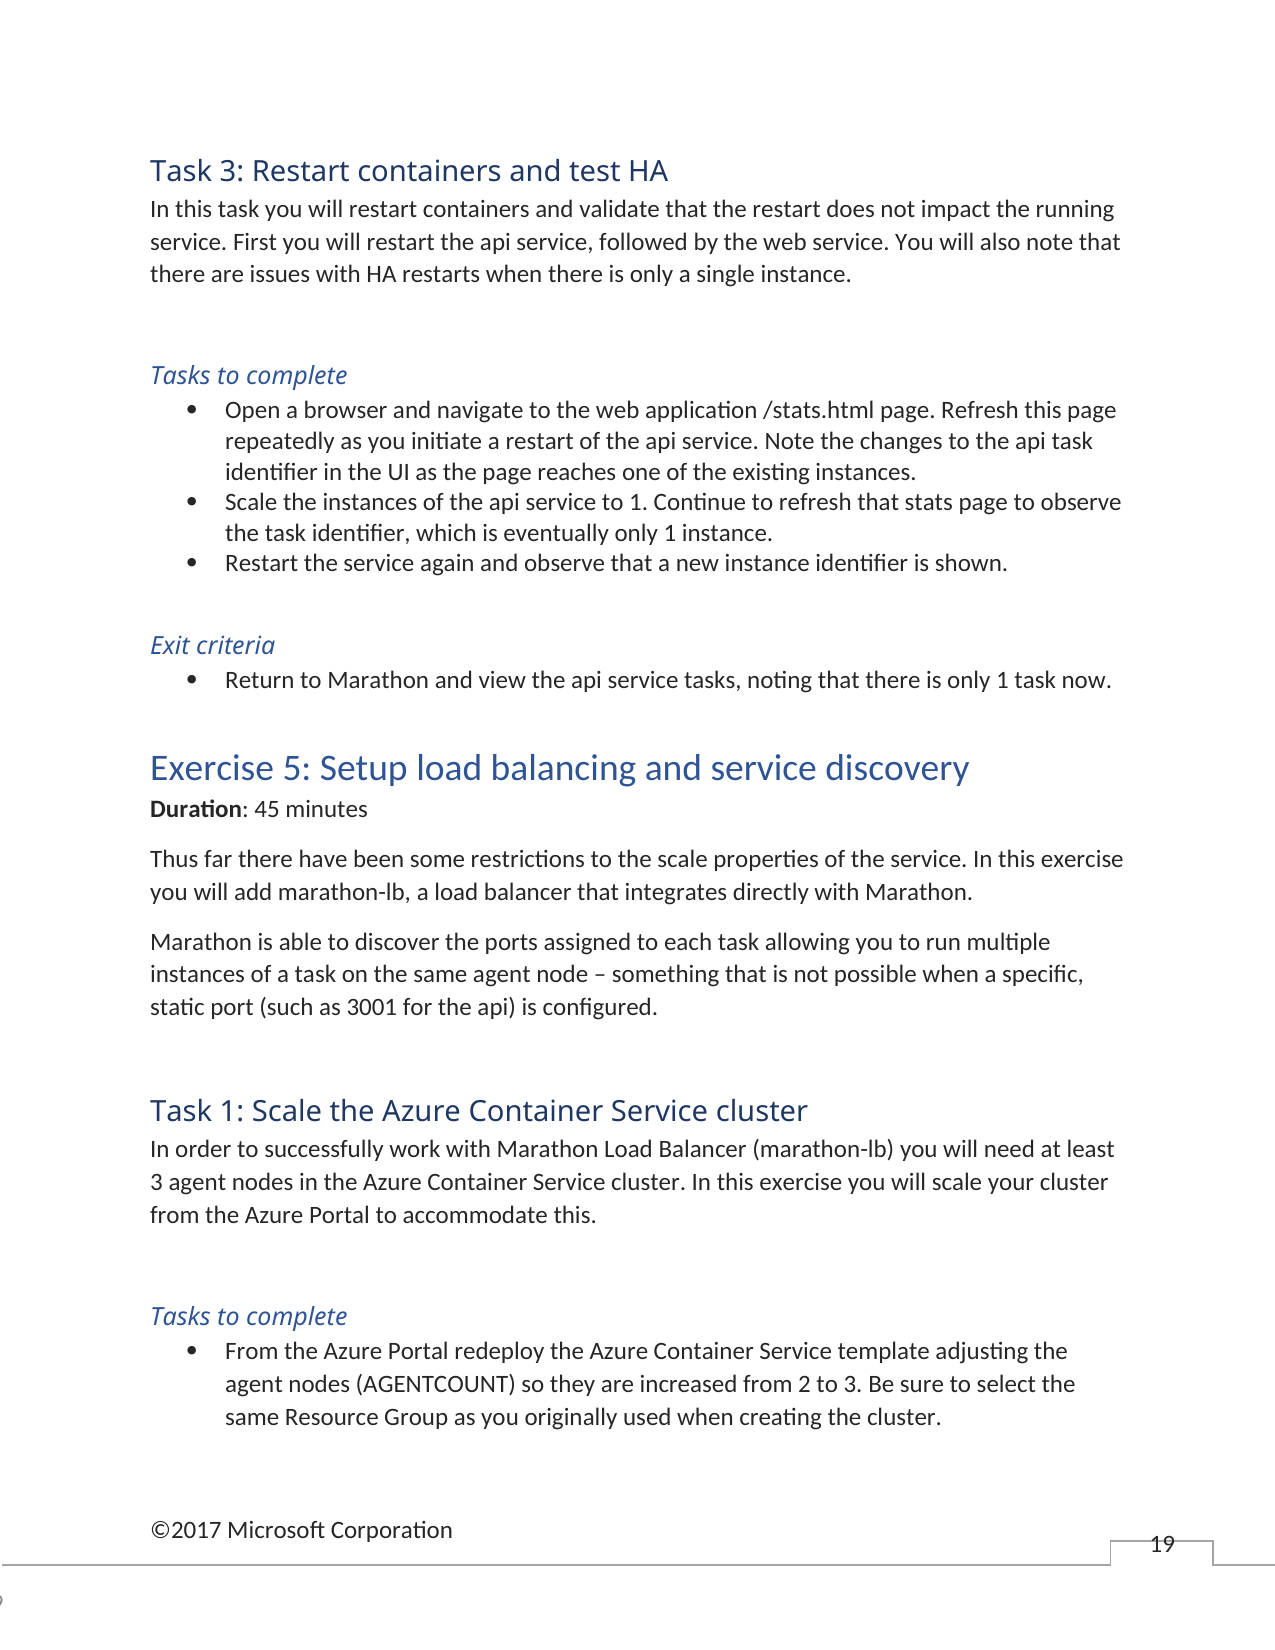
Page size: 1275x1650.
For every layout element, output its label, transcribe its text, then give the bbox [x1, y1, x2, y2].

list From the Azure Portal redeploy the Azure Container Service template adjusting the agent nodes (AGENTCOUNT) so they are increased from 2 to 3. Be sure to select the same Resource Group as you originally used when creating the cluster. [187, 1335, 1125, 1432]
list Scale the instances of the api service to 1. Continue to refresh that stats page to observe the task identifier, which is eventually only 1 instance. [187, 486, 1125, 547]
text In this task you will restart containers and validate that the restart does not impact the running service. First you will restart the api service, followed by the web service. You will also note that there are issues with HA restarts when there is only a single instance. [150, 193, 1125, 289]
list Restart the service again and observe that a new instance identifier is shown. [187, 547, 1125, 578]
subtitle Task 1: Scale the Azure Container Service cluster [150, 1091, 1125, 1130]
list Open a browser and navigate to the web application /stats.html page. Refresh this page repeatedly as you initiate a restart of the api service. Note the changes to the api task identifier in the UI as the page reaches one of the existing instances. [187, 394, 1125, 486]
subtitle Tasks to complete [150, 1298, 1125, 1333]
subtitle Exercise 5: Setup load balancing and service discovery [150, 744, 1125, 790]
text Marathon is able to discover the ports assigned to each task allowing you to run multiple instances of a task on the same agent node – something that is not possible when a specific, static port (such as 3001 for the api) is configured. [150, 926, 1125, 1022]
subtitle Exit criteria [150, 627, 1125, 661]
text In order to successfully work with Marathon Load Balancer (marathon-lb) you will need at least 3 agent nodes in the Azure Container Service cluster. In this exercise you will scale your cluster from the Azure Portal to accommodate this. [150, 1133, 1125, 1230]
text Duration: 45 minutes [150, 794, 1125, 824]
subtitle Tasks to complete [150, 358, 1125, 392]
text Thus far there have been some restrictions to the scale properties of the service. In this exercise you will add marathon-lb, a load balancer that integrates directly with Marathon. [150, 843, 1125, 907]
list Return to Marathon and view the api service tasks, noting that there is only 1 task now. [187, 664, 1125, 694]
subtitle Task 3: Restart containers and test HA [150, 150, 1125, 190]
